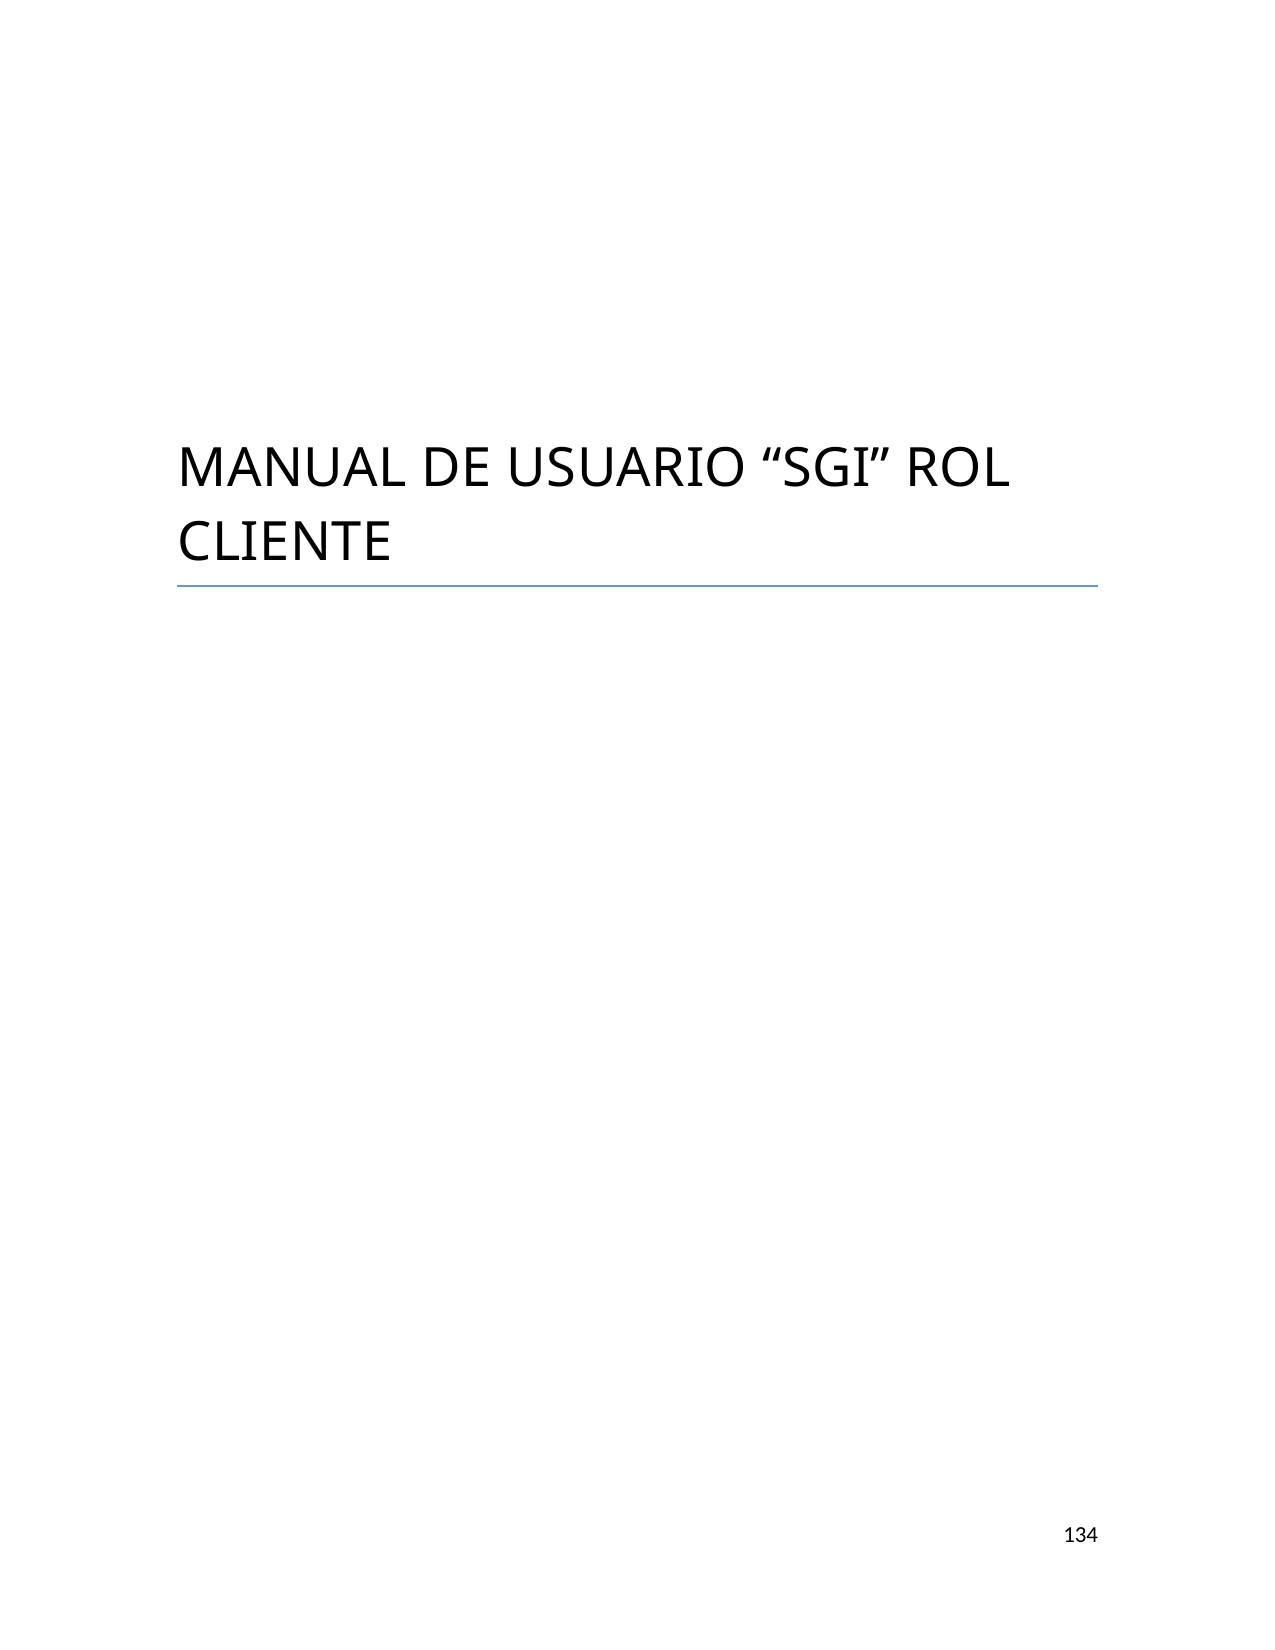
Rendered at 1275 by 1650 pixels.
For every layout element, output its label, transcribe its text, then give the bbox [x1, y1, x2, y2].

title MANUAL DE USUARIO “SGI” ROL CLIENTE [177, 429, 1098, 585]
